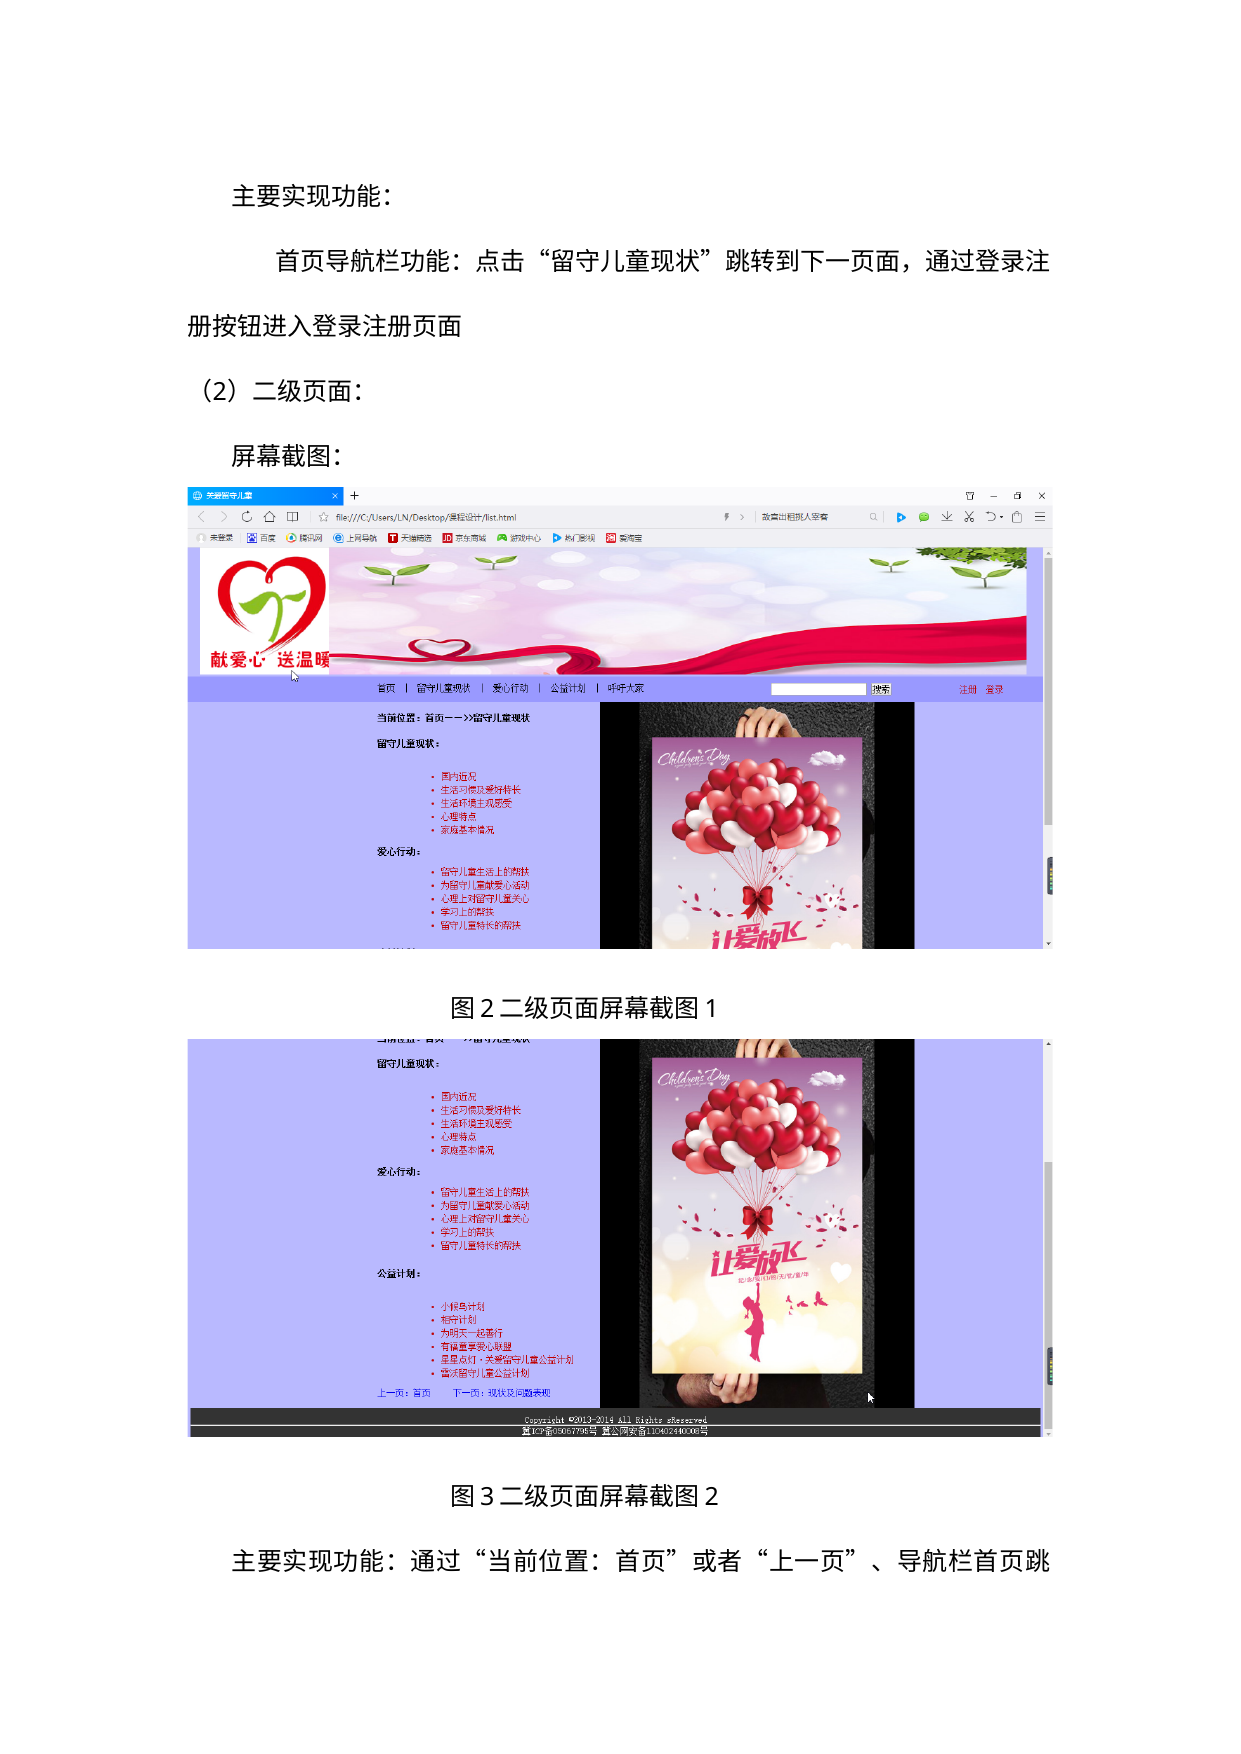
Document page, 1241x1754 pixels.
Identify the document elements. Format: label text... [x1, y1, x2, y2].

text 主要实现功能： [187, 162, 1053, 227]
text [187, 1527, 1053, 1592]
text 图3二级页面屏幕截图2 [187, 1462, 1053, 1527]
picture [187, 1039, 1053, 1437]
text 首页导航栏功能：点击“留守儿童现状”跳转到下一页面，通过登录注册按钮进入登录注册页面 [187, 227, 1053, 357]
picture [187, 487, 1053, 949]
text 图2二级页面屏幕截图1 [187, 974, 1053, 1039]
text 屏幕截图： [187, 422, 1053, 487]
text （2）二级页面： [187, 357, 1053, 422]
